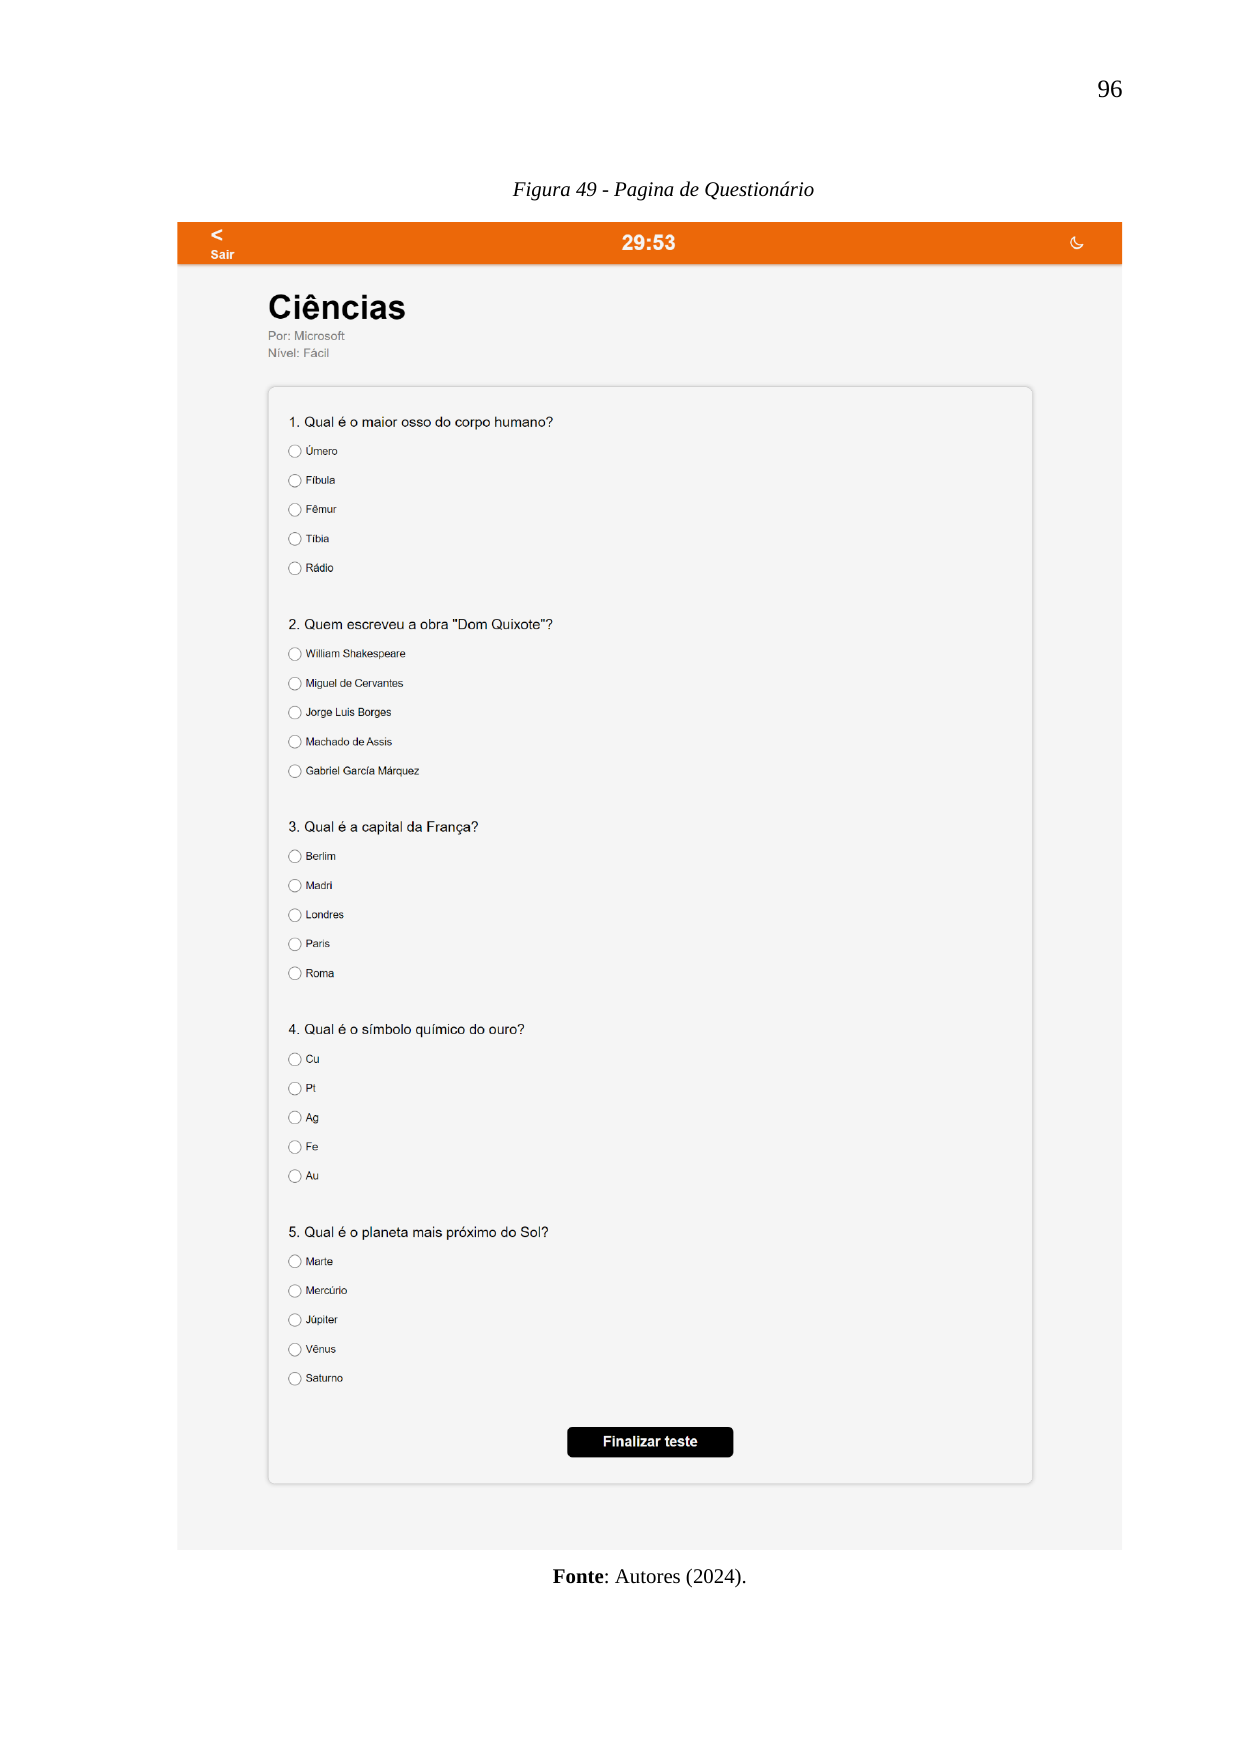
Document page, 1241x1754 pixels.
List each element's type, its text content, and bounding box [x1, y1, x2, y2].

text Fonte: Autores (2024). [177, 1564, 1122, 1588]
picture [177, 222, 1123, 1550]
text Figura 49 - Pagina de Questionário [177, 177, 1122, 201]
